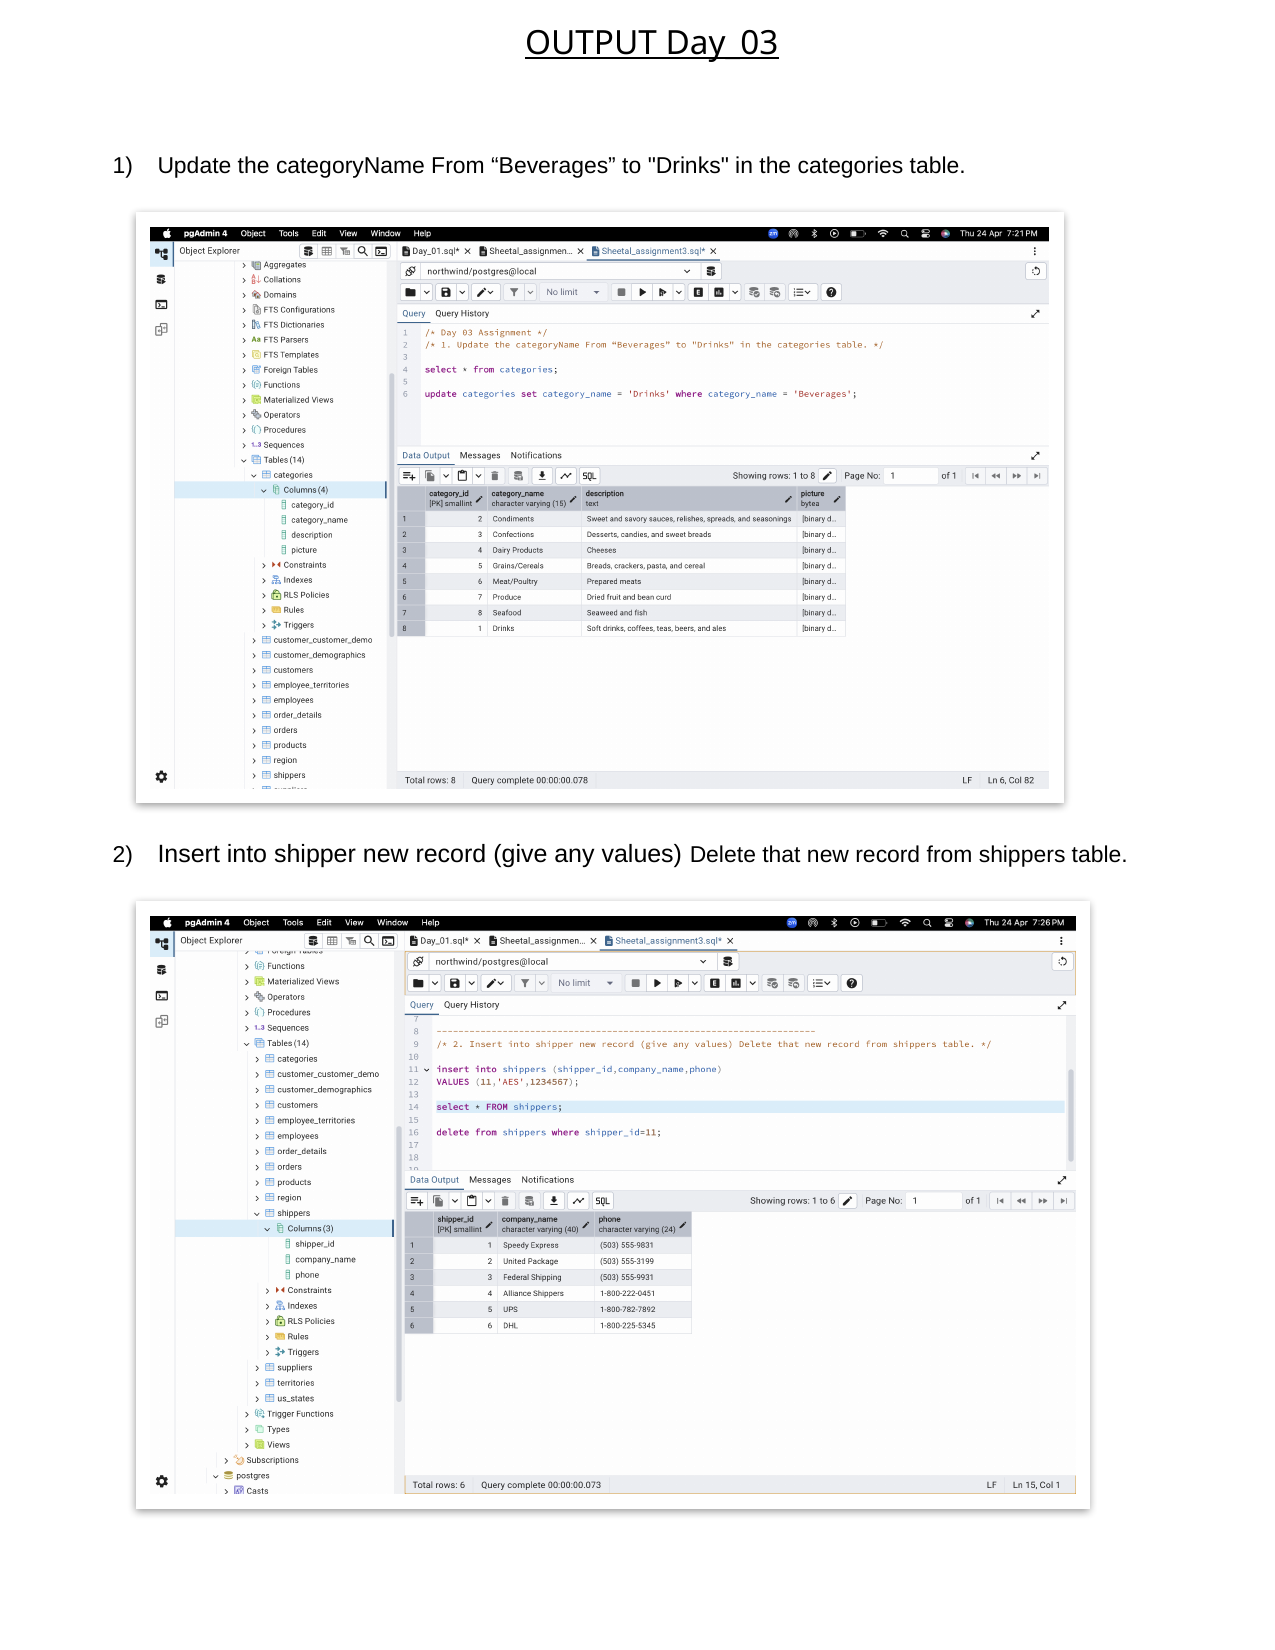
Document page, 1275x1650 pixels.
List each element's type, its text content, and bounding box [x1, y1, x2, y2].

text 2) Insert into shipper new record (give any values) Delete that new record from shippers table. [112, 838, 1191, 867]
text OUTPUT Day_03 [112, 19, 1191, 64]
text 1) Update the categoryName From “Beverages” to "Drinks" in the categories table. [112, 152, 1191, 179]
